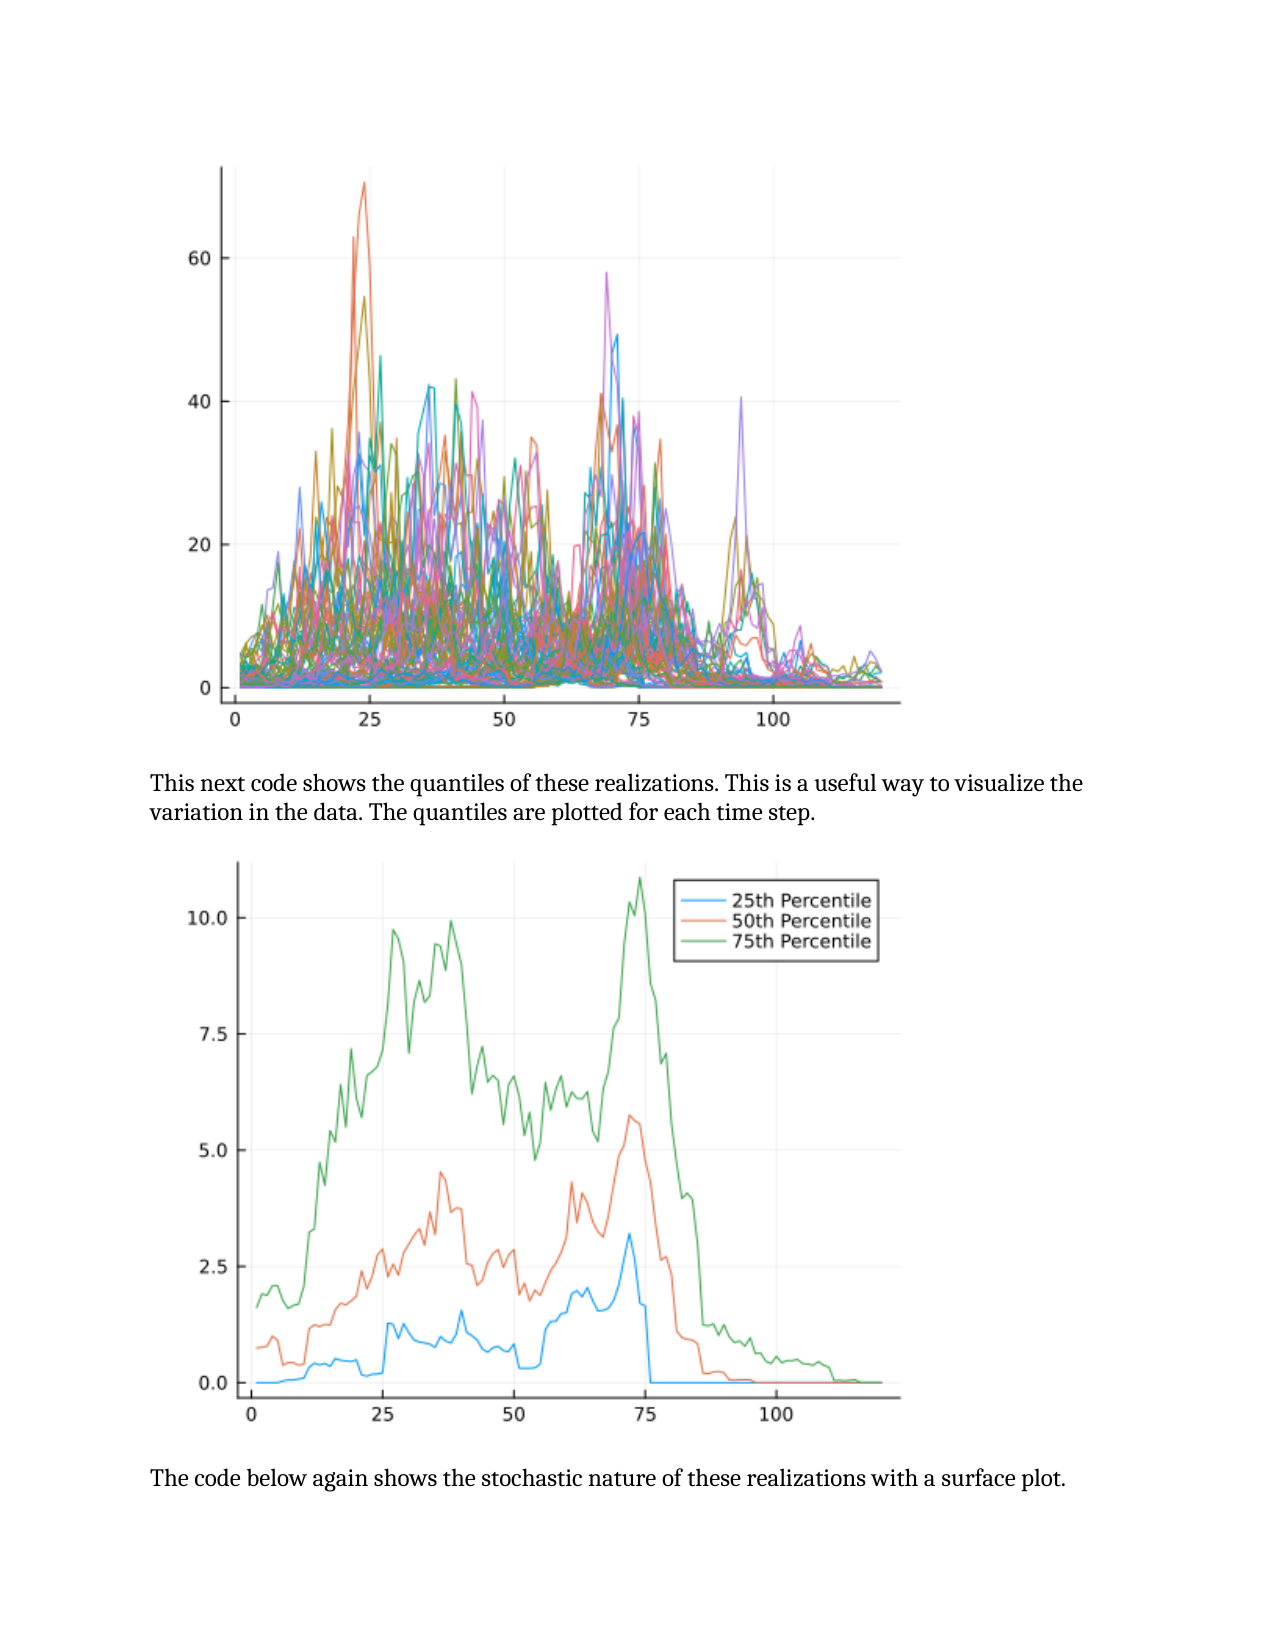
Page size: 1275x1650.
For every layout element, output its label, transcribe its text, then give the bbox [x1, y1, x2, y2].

picture [168, 845, 919, 1445]
text The code below again shows the stochastic nature of these realizations with a surface plot. [150, 1464, 1125, 1492]
picture [168, 150, 919, 750]
text This next code shows the quantiles of these realizations. This is a useful way to visualize the variation in the data. The quantiles are plotted for each time step. [150, 769, 1125, 826]
